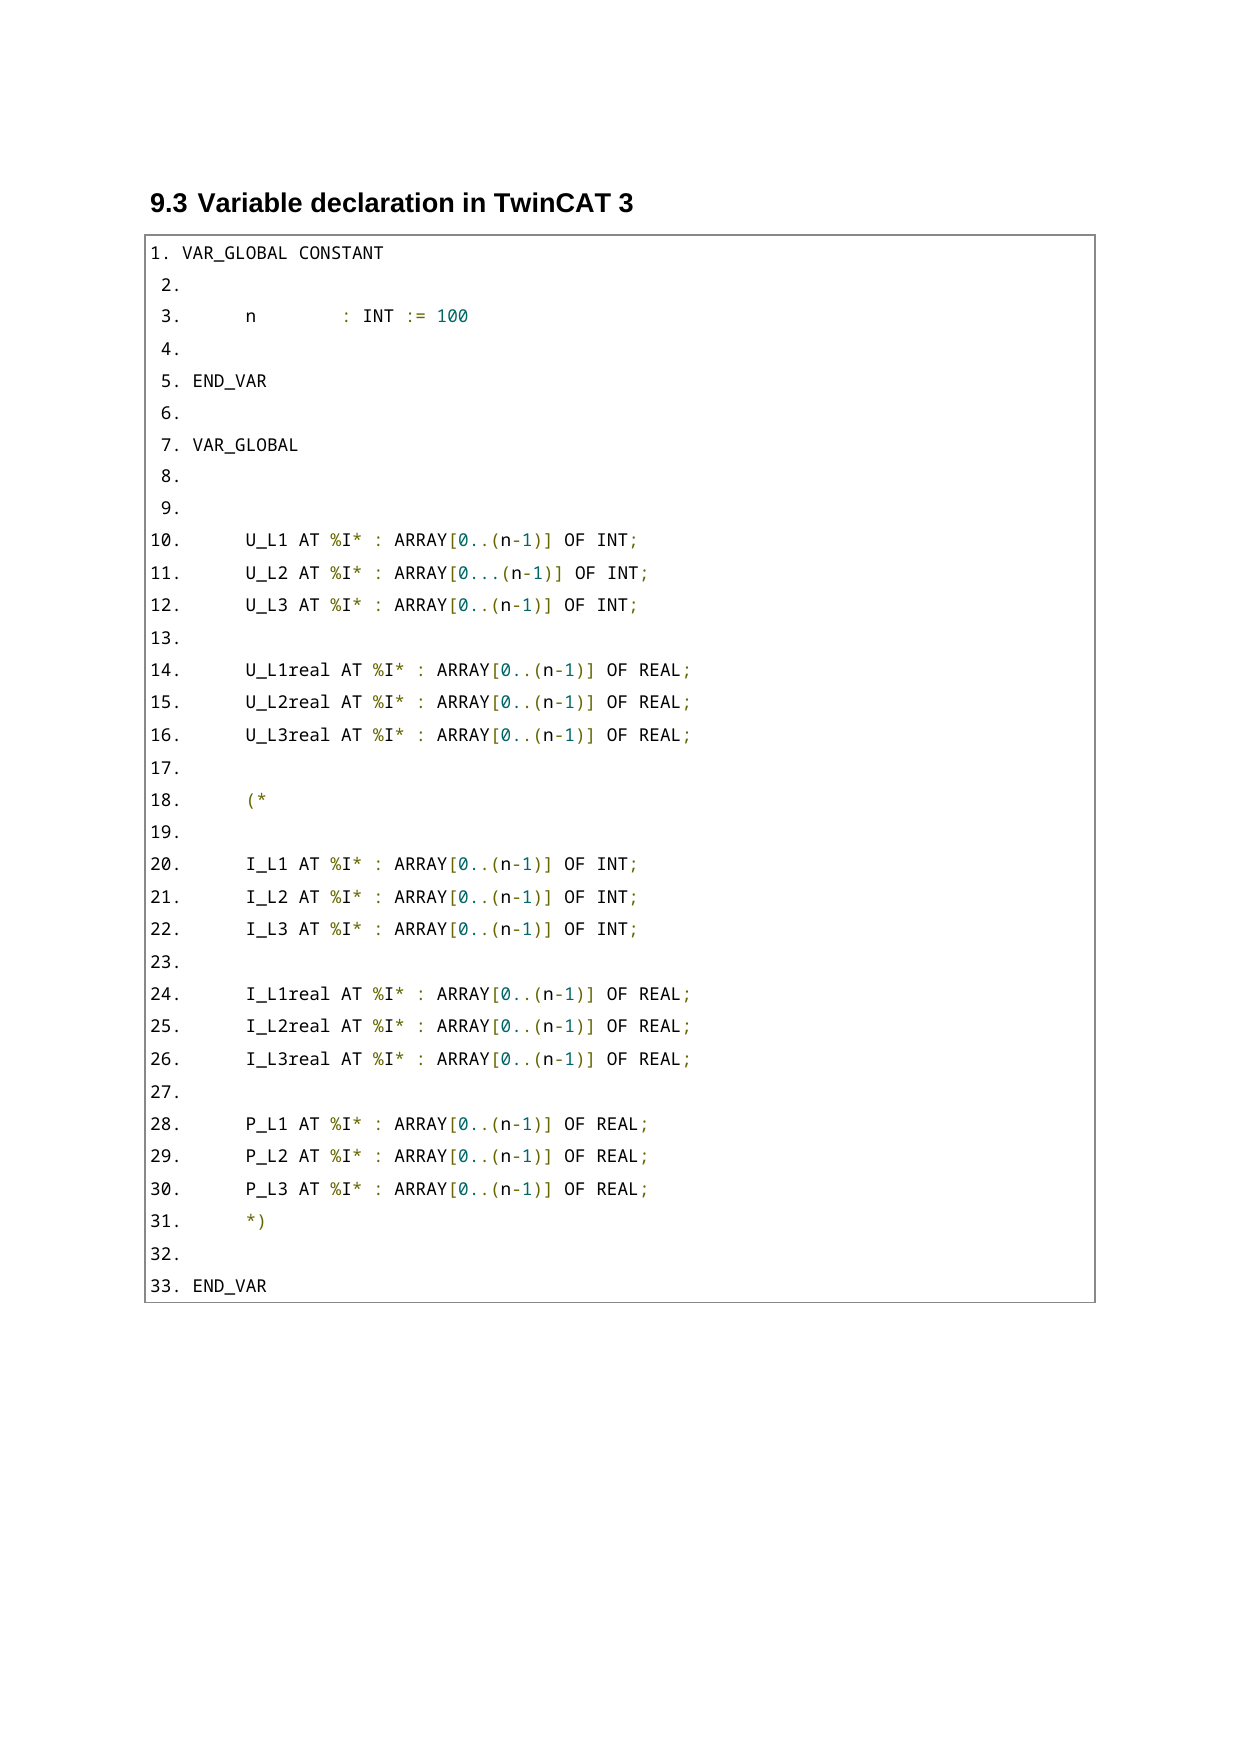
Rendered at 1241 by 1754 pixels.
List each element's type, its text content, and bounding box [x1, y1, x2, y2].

text 27. [146, 1073, 1094, 1103]
text 31. *) [146, 1203, 1094, 1233]
text 14. U_L1real AT %I* : ARRAY[0..(n-1)] OF REAL; [146, 652, 1094, 682]
text 2. [146, 266, 1094, 296]
text 6. [146, 394, 1094, 424]
text 8. [146, 458, 1094, 488]
text 23. [146, 944, 1094, 973]
text 15. U_L2real AT %I* : ARRAY[0..(n-1)] OF REAL; [146, 684, 1094, 714]
text 26. I_L3real AT %I* : ARRAY[0..(n-1)] OF REAL; [146, 1041, 1094, 1071]
text 13. [146, 620, 1094, 650]
text 33. END_VAR [146, 1267, 1094, 1302]
text 25. I_L2real AT %I* : ARRAY[0..(n-1)] OF REAL; [146, 1008, 1094, 1038]
text 3. n : INT := 100 [146, 298, 1094, 328]
text 21. I_L2 AT %I* : ARRAY[0..(n-1)] OF INT; [146, 878, 1094, 908]
text 18. (* [146, 781, 1094, 811]
text 32. [146, 1236, 1094, 1266]
text 10. U_L1 AT %I* : ARRAY[0..(n-1)] OF INT; [146, 522, 1094, 552]
text 19. [146, 814, 1094, 844]
text 28. P_L1 AT %I* : ARRAY[0..(n-1)] OF REAL; [146, 1105, 1094, 1135]
text 20. I_L1 AT %I* : ARRAY[0..(n-1)] OF INT; [146, 846, 1094, 876]
text 5. END_VAR [146, 363, 1094, 392]
text 16. U_L3real AT %I* : ARRAY[0..(n-1)] OF REAL; [146, 717, 1094, 747]
text 4. [146, 331, 1094, 361]
text 1. VAR_GLOBAL CONSTANT [146, 236, 1094, 264]
text 30. P_L3 AT %I* : ARRAY[0..(n-1)] OF REAL; [146, 1170, 1094, 1200]
text 29. P_L2 AT %I* : ARRAY[0..(n-1)] OF REAL; [146, 1138, 1094, 1168]
text 9. [146, 490, 1094, 520]
text 22. I_L3 AT %I* : ARRAY[0..(n-1)] OF INT; [146, 911, 1094, 941]
text 17. [146, 749, 1094, 779]
text 11. U_L2 AT %I* : ARRAY[0...(n-1)] OF INT; [146, 554, 1094, 584]
text 12. U_L3 AT %I* : ARRAY[0..(n-1)] OF INT; [146, 587, 1094, 617]
subtitle Variable declaration in TwinCAT 3 [150, 187, 1090, 219]
text 7. VAR_GLOBAL [146, 426, 1094, 456]
text 24. I_L1real AT %I* : ARRAY[0..(n-1)] OF REAL; [146, 976, 1094, 1005]
